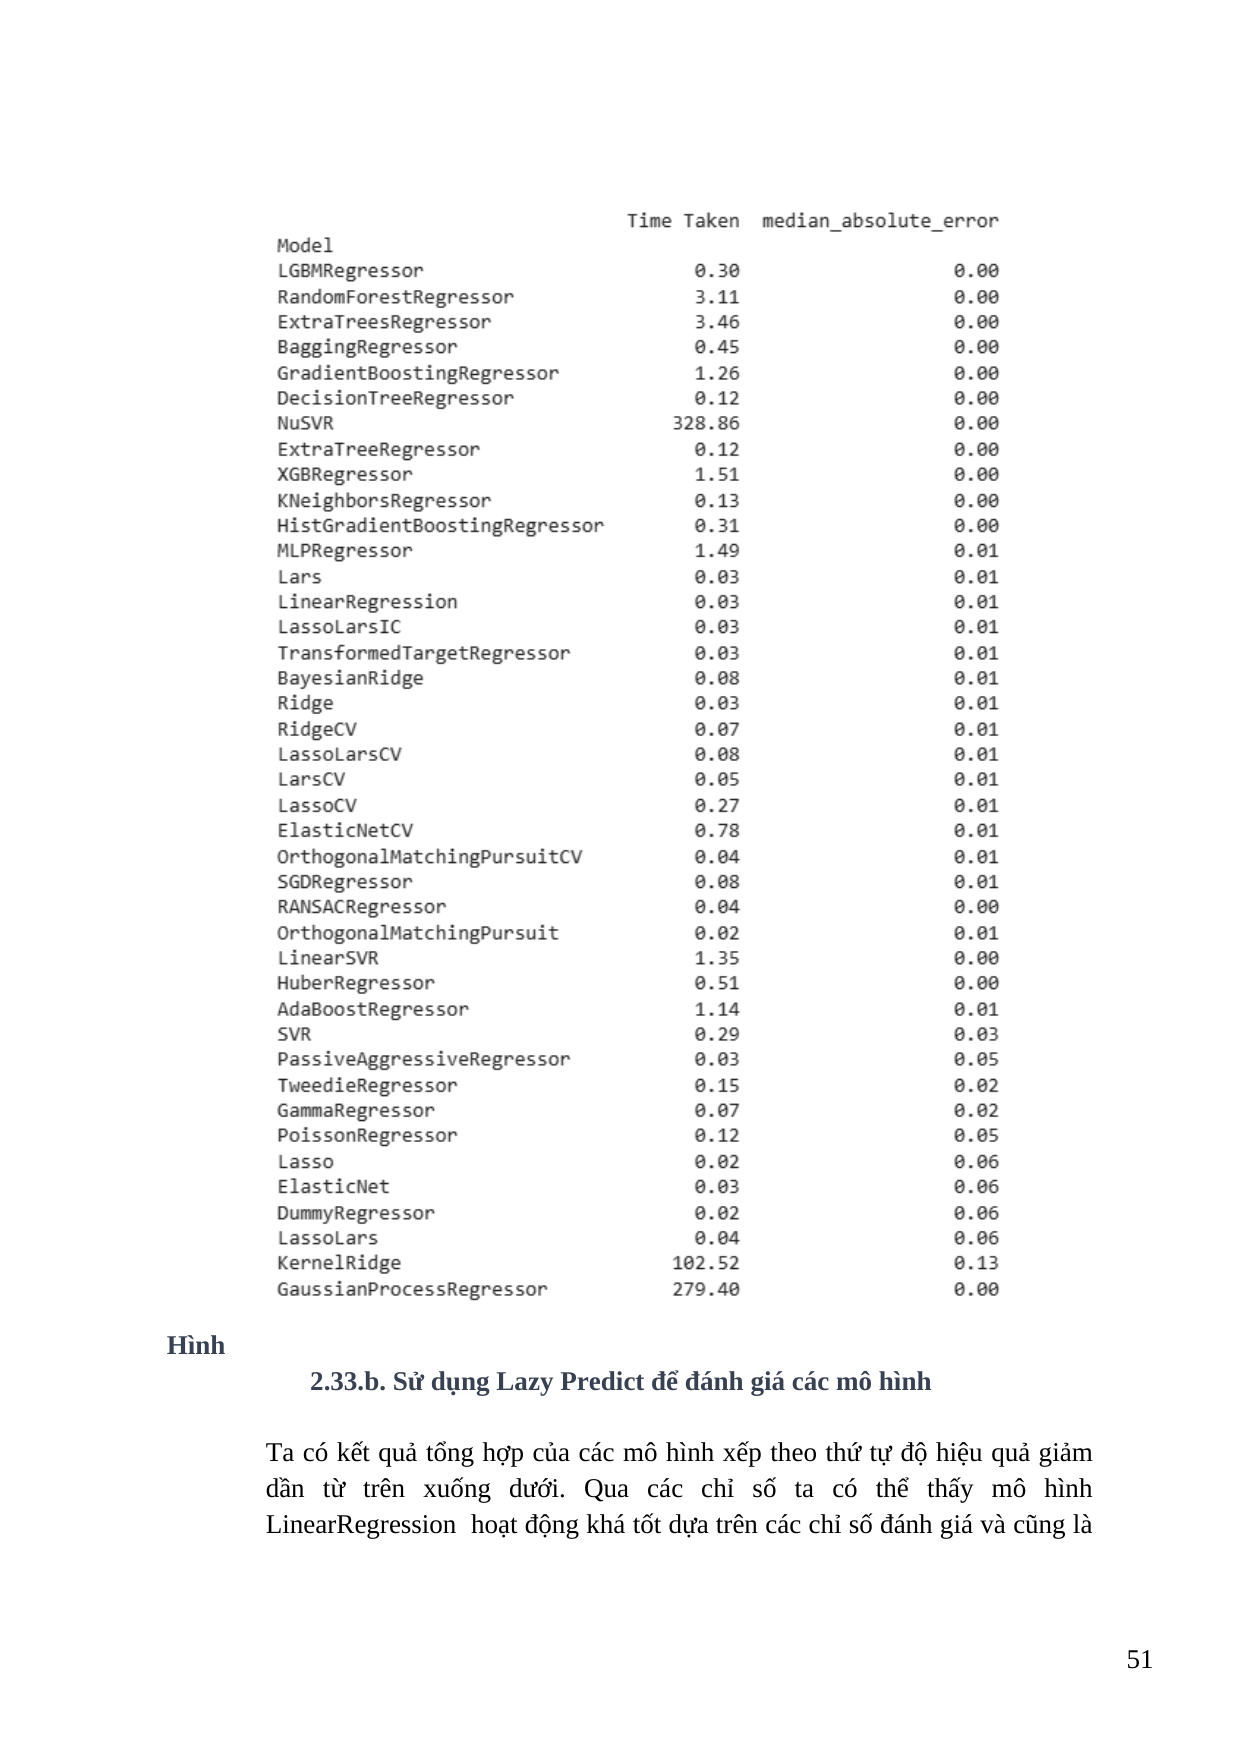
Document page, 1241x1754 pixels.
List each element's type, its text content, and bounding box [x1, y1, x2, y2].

picture [263, 204, 1016, 1312]
text Hình 2.33.b. Sử dụng Lazy Predict để đánh giá các mô hình [148, 1329, 1094, 1396]
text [266, 1436, 1094, 1539]
